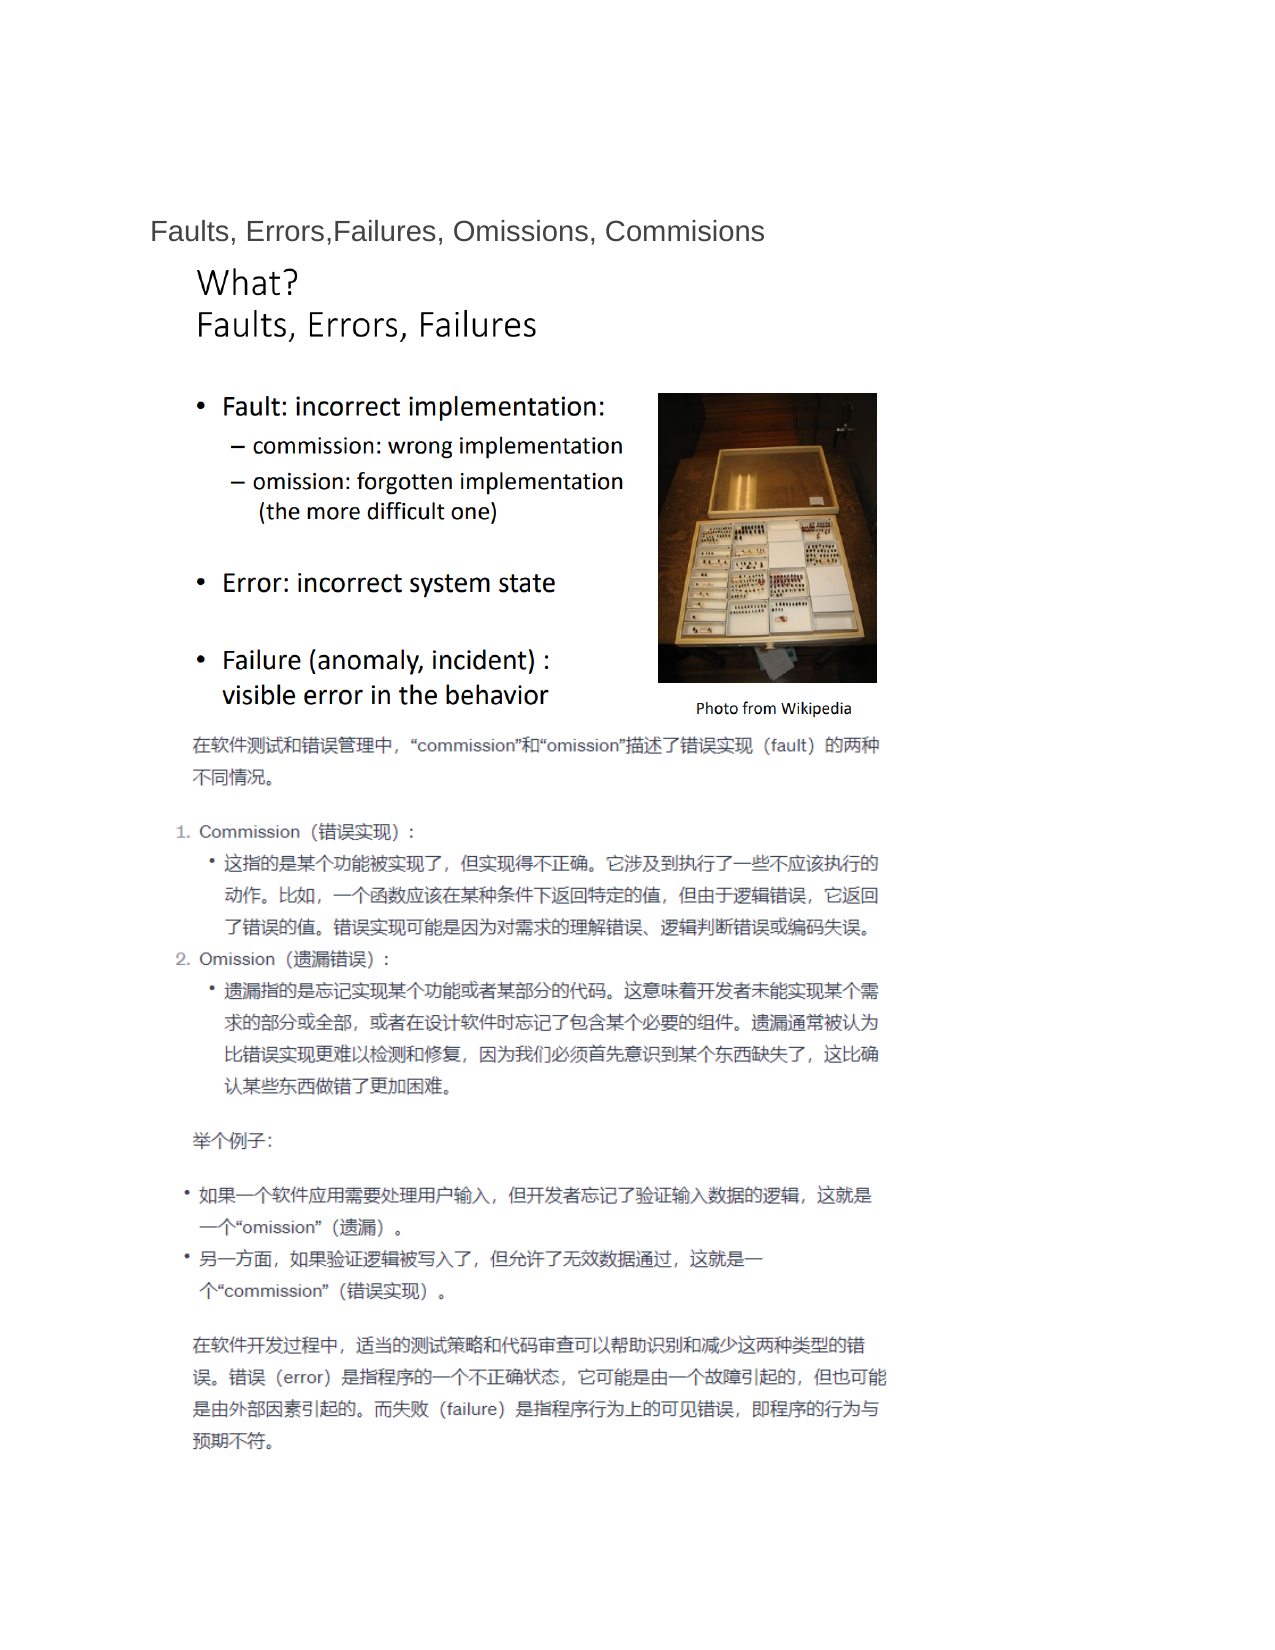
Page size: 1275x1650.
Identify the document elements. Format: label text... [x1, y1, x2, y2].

subtitle Faults, Errors,Failures, Omissions, Commisions [150, 213, 1125, 247]
picture [150, 731, 953, 1456]
picture [150, 255, 918, 728]
